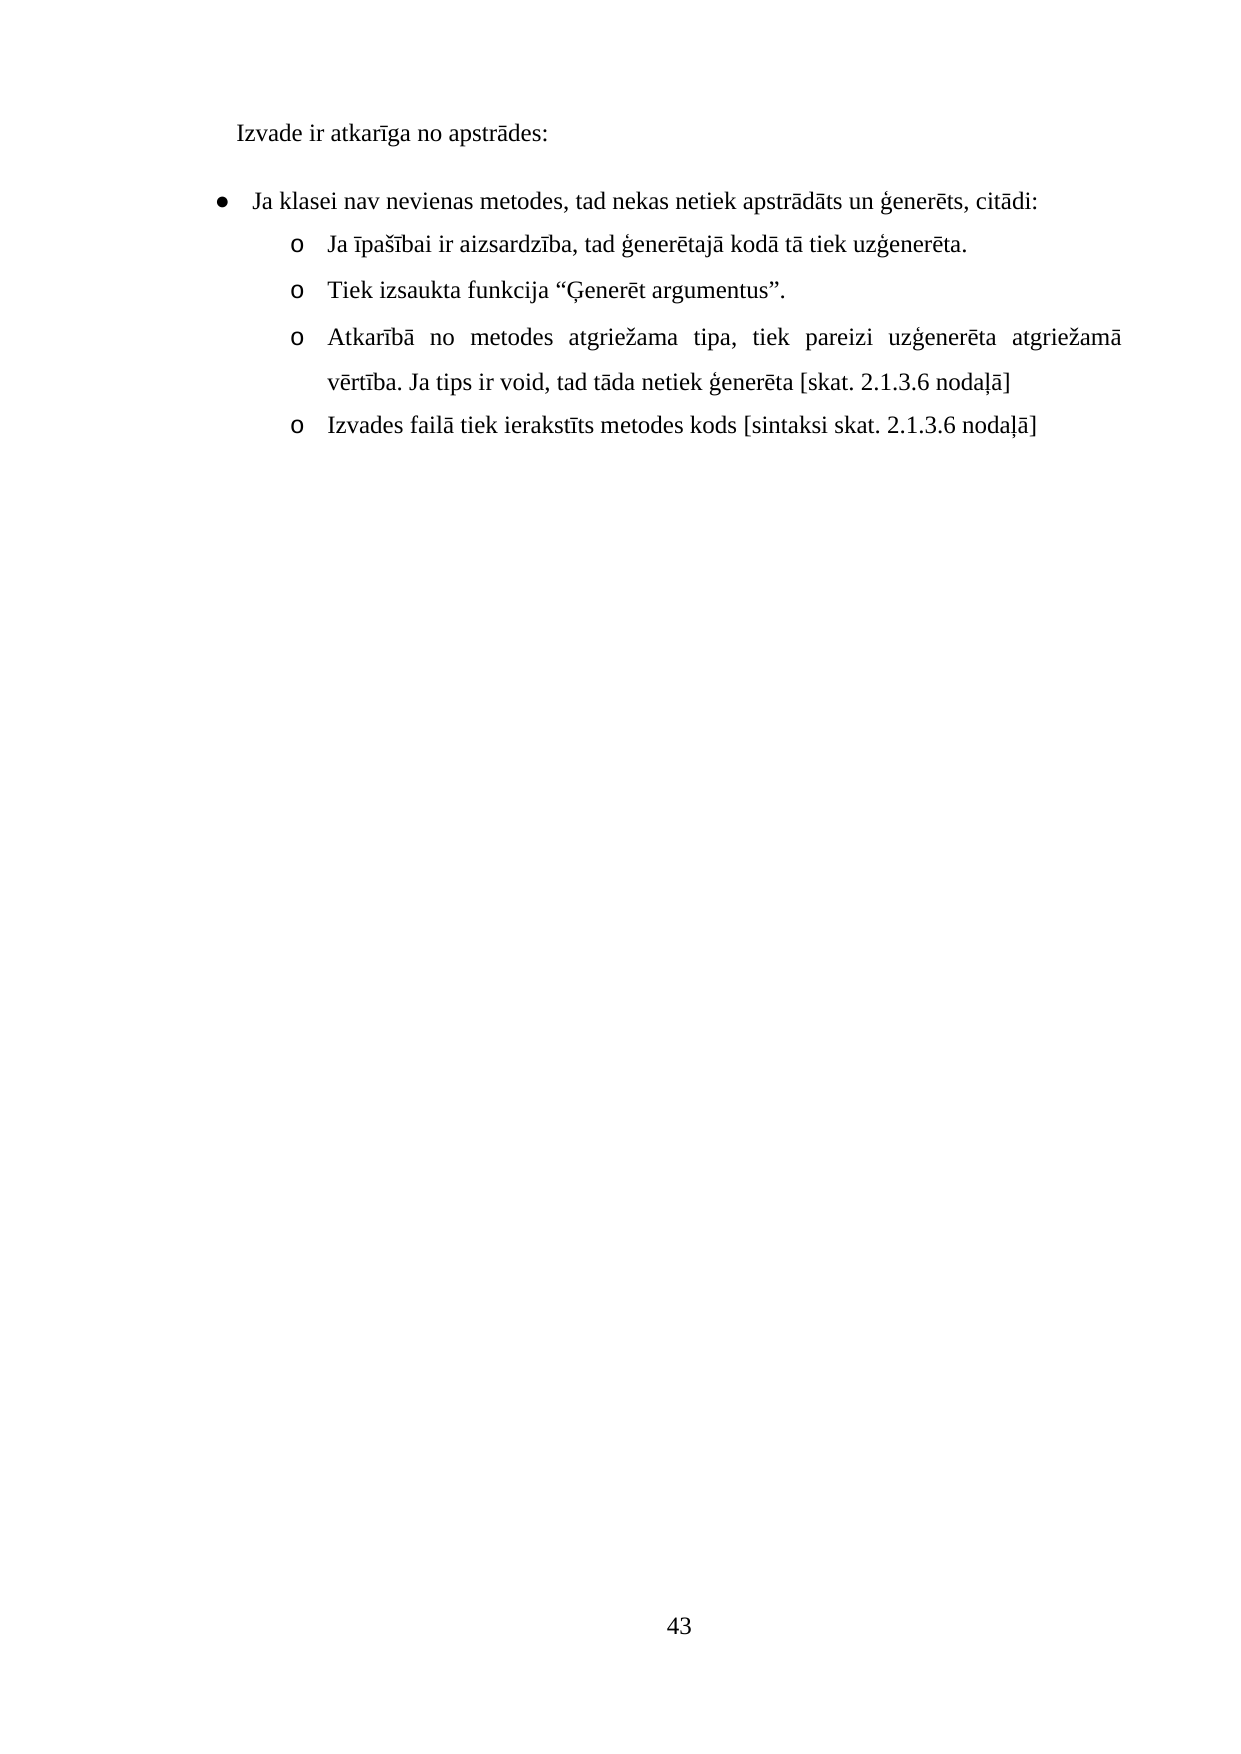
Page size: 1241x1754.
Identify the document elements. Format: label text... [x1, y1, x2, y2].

list Ja klasei nav nevienas metodes, tad nekas netiek apstrādāts un ģenerēts, citādi: [214, 186, 1122, 215]
text Izvade ir atkarīga no apstrādes: [177, 118, 1122, 147]
list Tiek izsaukta funkcija “Ģenerēt argumentus”. [289, 276, 1122, 306]
list Ja īpašībai ir aizsardzība, tad ģenerētajā kodā tā tiek uzģenerēta. [289, 229, 1122, 260]
list Atkarībā no metodes atgriežama tipa, tiek pareizi uzģenerēta atgriežamā vērtība. Ja tips ir void, tad tāda netiek ģenerēta [skat. 2.1.3.6 nodaļā] [289, 322, 1122, 396]
list Izvades failā tiek ierakstīts metodes kods [sintaksi skat. 2.1.3.6 nodaļā] [289, 410, 1122, 441]
